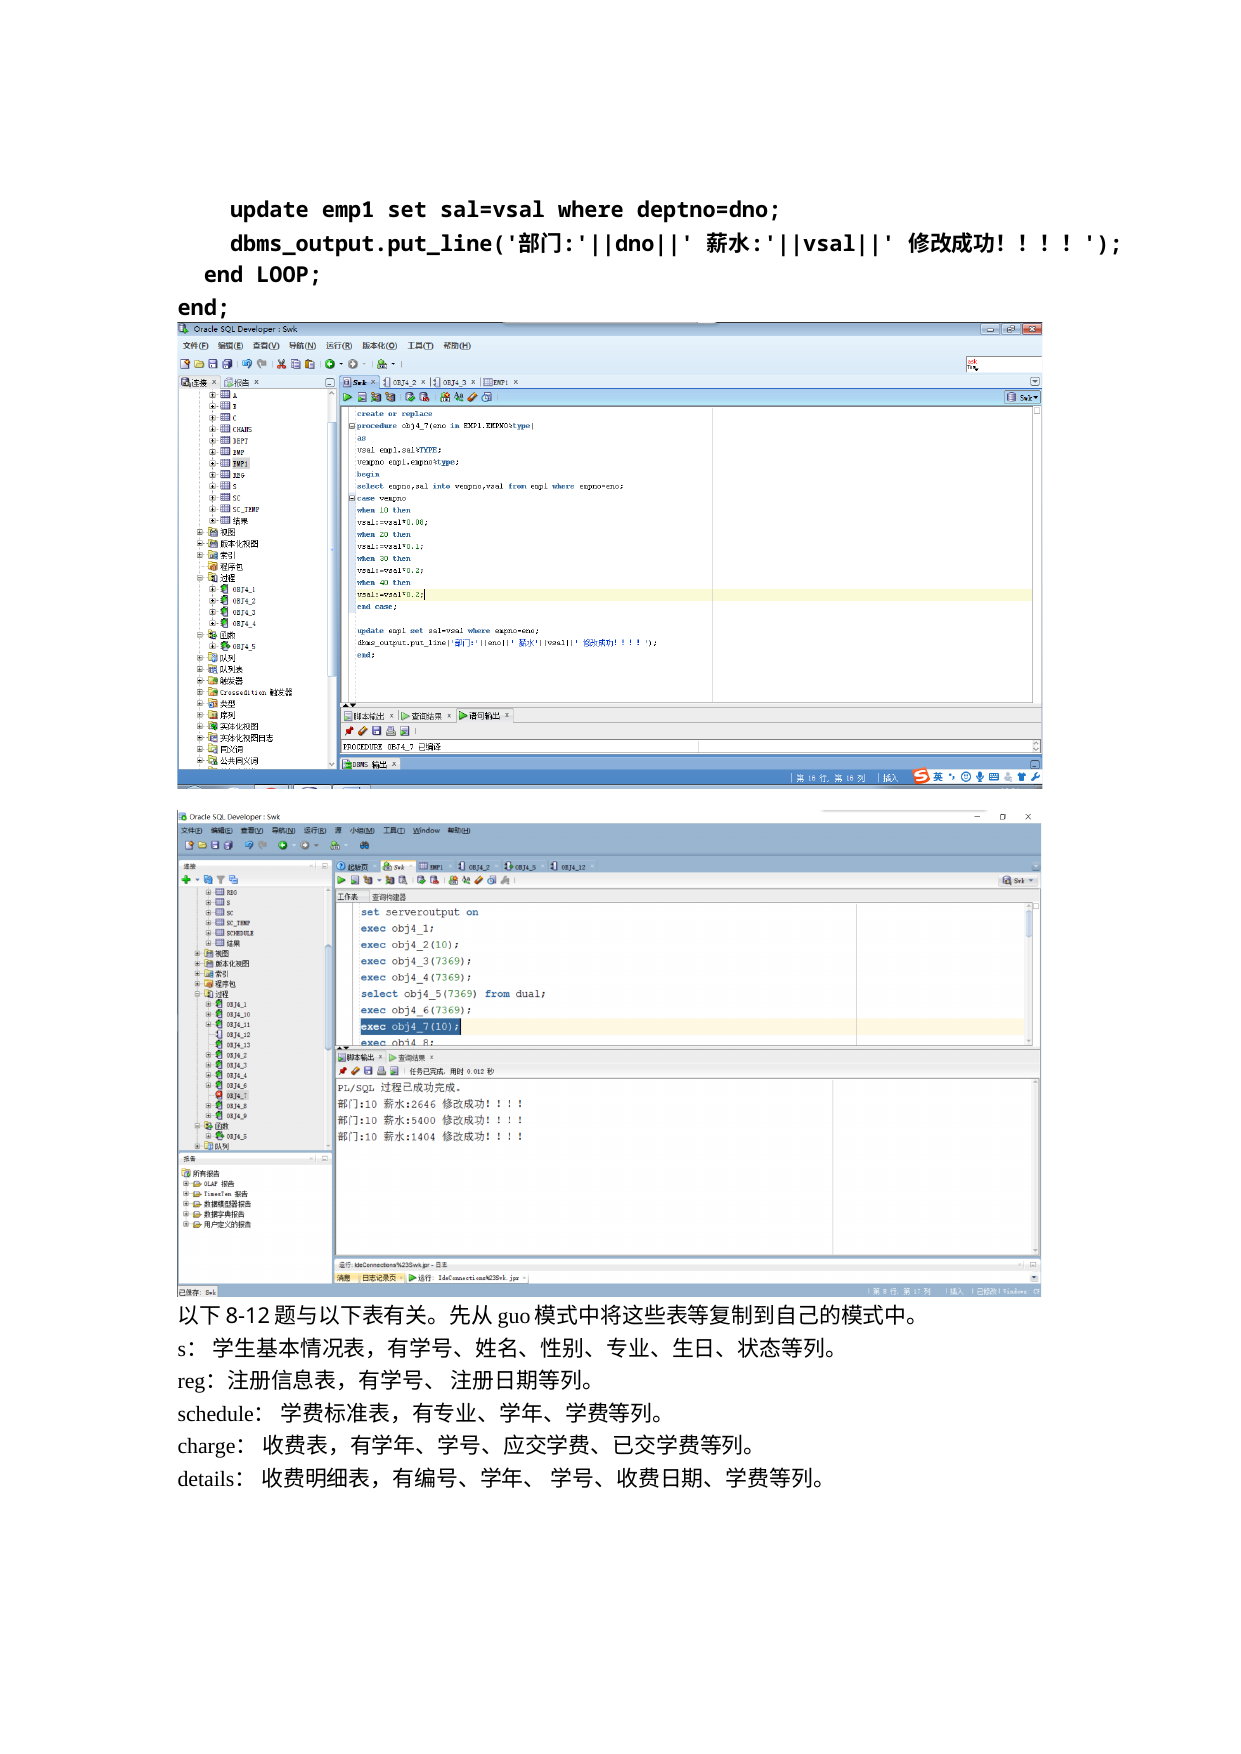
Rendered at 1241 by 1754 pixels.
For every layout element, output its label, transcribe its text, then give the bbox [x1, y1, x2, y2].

text details： 收费明细表，有编号、学年、 学号、收费日期、学费等列。 [177, 1460, 1122, 1493]
picture [177, 810, 1042, 1297]
text update emp1 set sal=vsal where deptno=dno; [177, 193, 1122, 225]
text charge： 收费表，有学年、学号、应交学费、已交学费等列。 [177, 1428, 1122, 1460]
text 以下8-12题与以下表有关。先从guo模式中将这些表等复制到自己的模式中。 [177, 1298, 1122, 1330]
picture [177, 322, 1043, 789]
text dbms_output.put_line('部门:'||dno||' 薪水:'||vsal||' 修改成功！！！！'); [177, 225, 1122, 258]
text end; [177, 290, 1122, 323]
text reg：注册信息表，有学号、 注册日期等列。 [177, 1363, 1122, 1395]
text schedule： 学费标准表，有专业、学年、学费等列。 [177, 1395, 1122, 1428]
text end LOOP; [177, 258, 1122, 290]
text s： 学生基本情况表，有学号、姓名、性别、专业、生日、状态等列。 [177, 1330, 1122, 1363]
